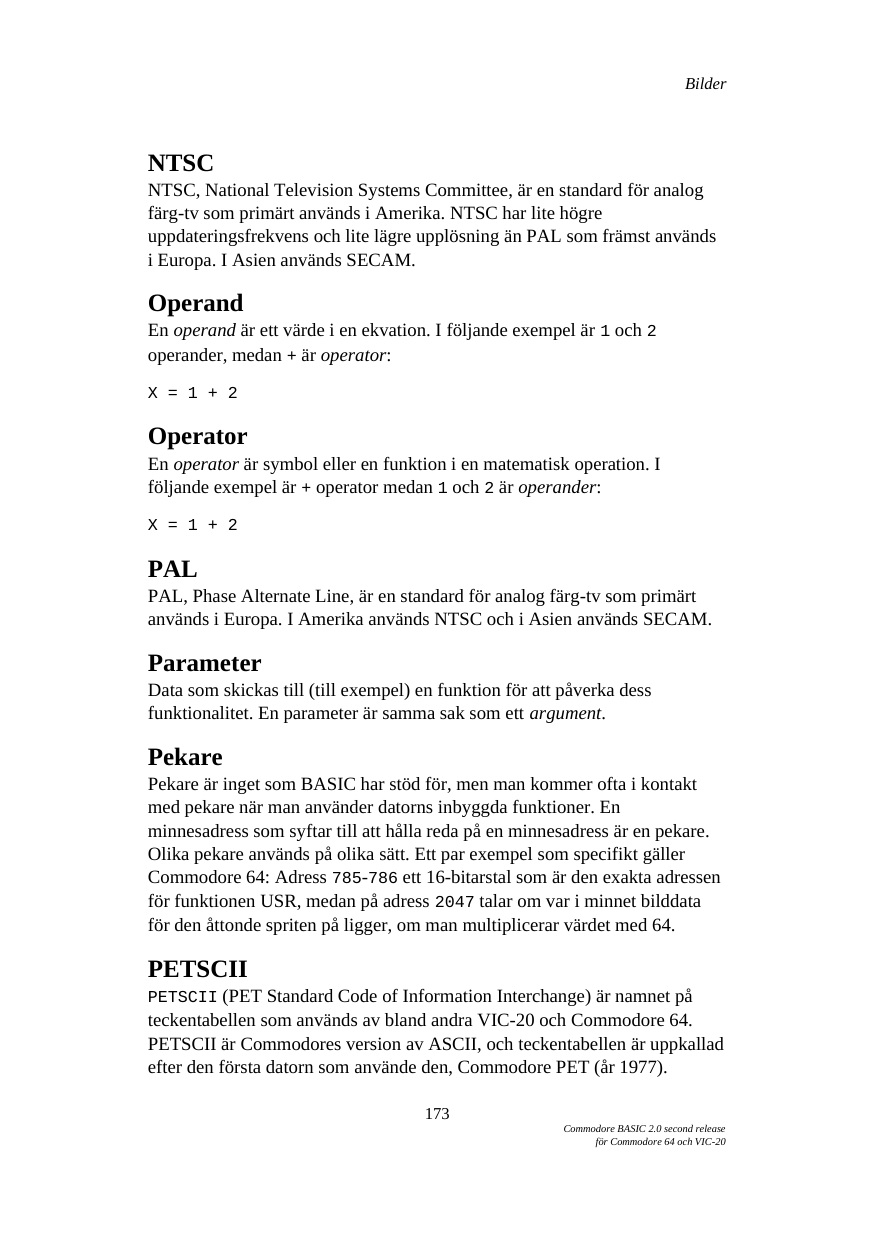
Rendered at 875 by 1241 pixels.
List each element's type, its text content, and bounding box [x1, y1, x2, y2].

subtitle Pekare [148, 742, 726, 771]
subtitle Operator [148, 421, 726, 450]
text PAL, Phase Alternate Line, är en standard för analog färg-tv som primärt används i Europa. I Amerika används NTSC och i Asien används SECAM. [148, 585, 726, 629]
text En operand är ett värde i en ekvation. I följande exempel är 1 och 2 operander, medan + är operator: [148, 319, 726, 366]
subtitle PETSCII [148, 954, 726, 983]
text Data som skickas till (till exempel) en funktion för att påverka dess funktionalitet. En parameter är samma sak som ett argument. [148, 679, 726, 724]
text En operator är symbol eller en funktion i en matematisk operation. I följande exempel är + operator medan 1 och 2 är operander: [148, 452, 726, 498]
text X = 1 + 2 [148, 517, 726, 536]
subtitle NTSC [148, 148, 726, 176]
subtitle PAL [148, 554, 726, 582]
text X = 1 + 2 [148, 384, 726, 403]
subtitle Operand [148, 288, 726, 317]
subtitle Parameter [148, 648, 726, 677]
text NTSC, National Television Systems Committee, är en standard för analog färg-tv som primärt används i Amerika. NTSC har lite högre uppdateringsfrekvens och lite lägre upplösning än PAL som främst används i Europa. I Asien används SECAM. [148, 179, 726, 270]
text PETSCII (PET Standard Code of Information Interchange) är namnet på teckentabellen som används av bland andra VIC-20 och Commodore 64. PETSCII är Commodores version av ASCII, och teckentabellen är uppkallad efter den första datorn som använde den, Commodore PET (år 1977). [148, 985, 726, 1077]
text Pekare är inget som BASIC har stöd för, men man kommer ofta i kontakt med pekare när man använder datorns inbyggda funktioner. En minnesadress som syftar till att hålla reda på en minnesadress är en pekare. Olika pekare används på olika sätt. Ett par exempel som specifikt gäller Commodore 64: Adress 785-786 ett 16-bitarstal som är den exakta adressen för funktionen USR, medan på adress 2047 talar om var i minnet bilddata för den åttonde spriten på ligger, om man multiplicerar värdet med 64. [148, 773, 726, 936]
